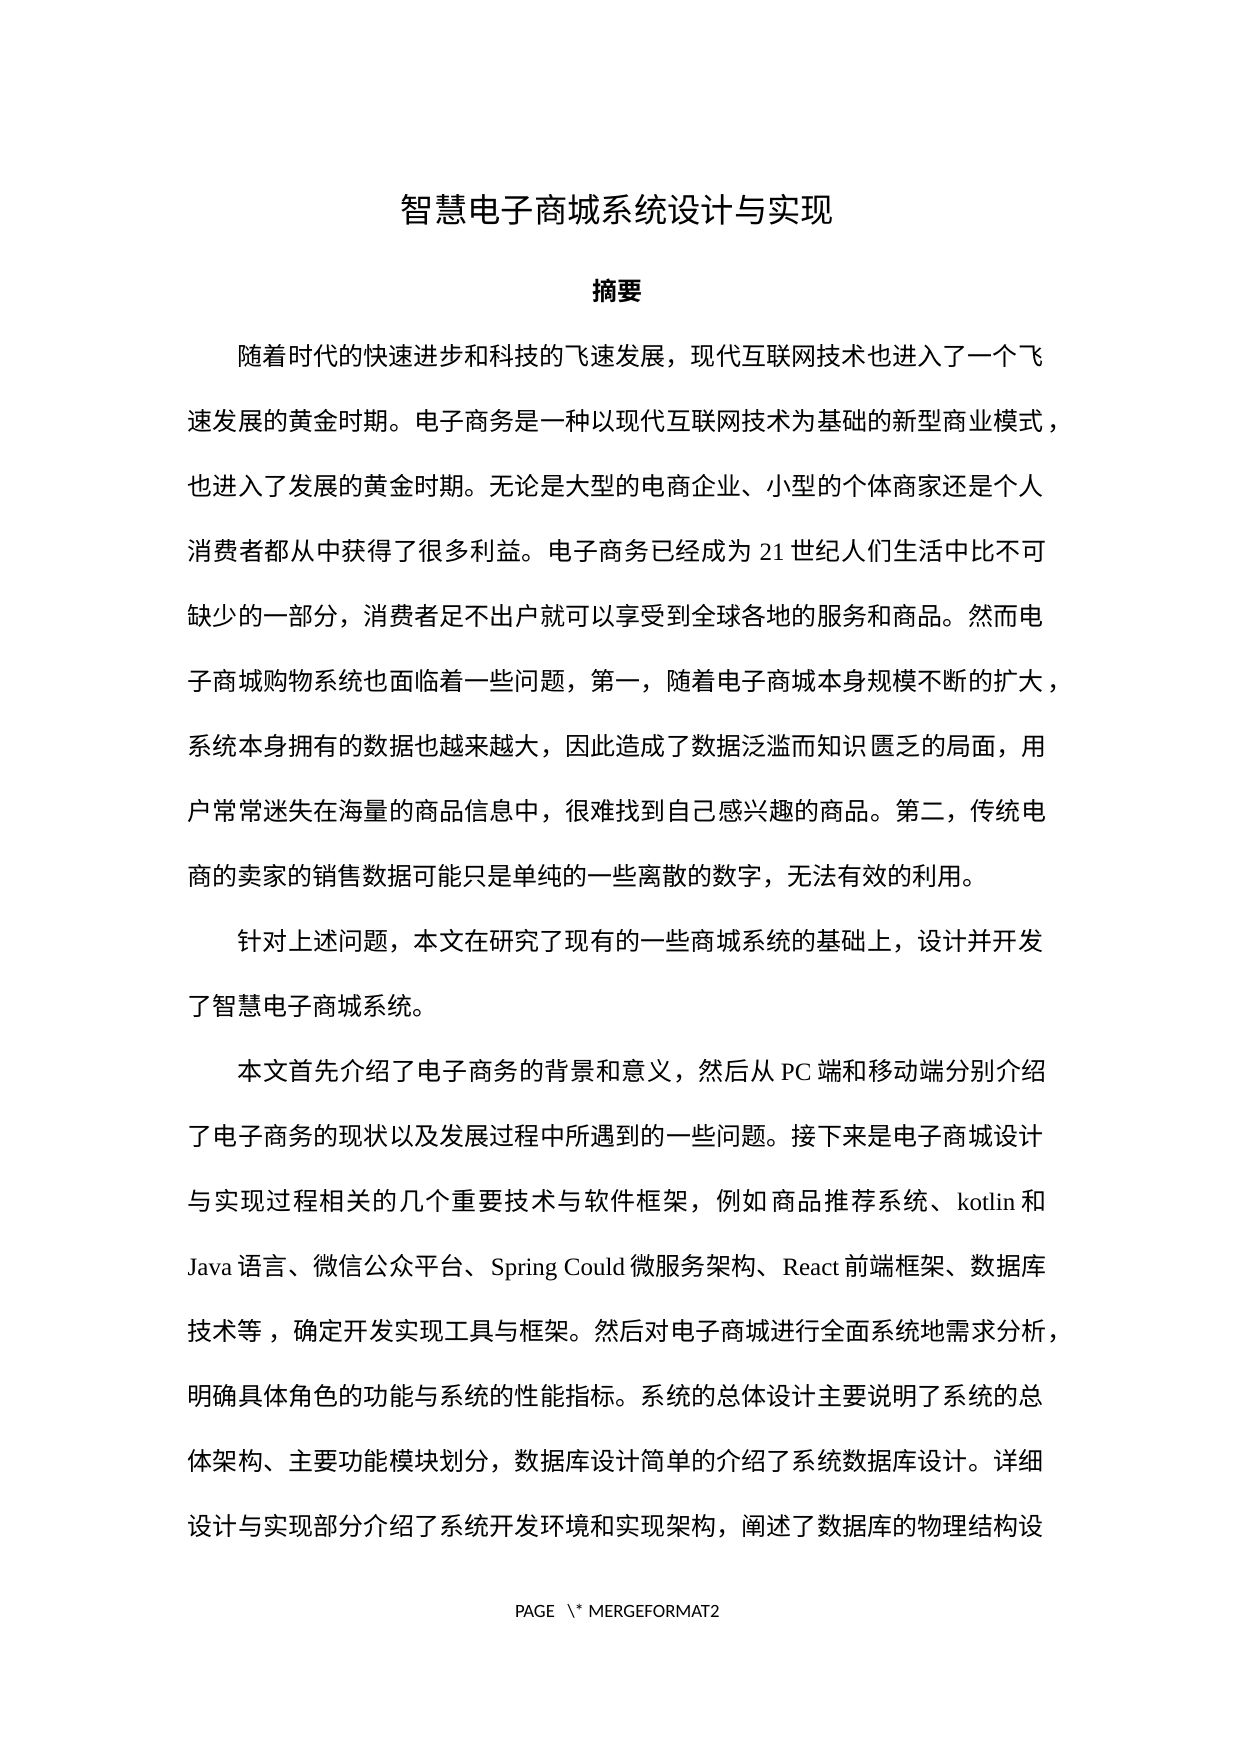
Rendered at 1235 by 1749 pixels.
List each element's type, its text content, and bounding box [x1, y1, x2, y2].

text 针对上述问题，本文在研究了现有的一些商城系统的基础上，设计并开发了智慧电子商城系统。 [187, 907, 1047, 1037]
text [187, 1037, 1047, 1557]
text 随着时代的快速进步和科技的飞速发展，现代互联网技术也进入了一个飞速发展的黄金时期。电子商务是一种以现代互联网技术为基础的新型商业模式，也进入了发展的黄金时期。无论是大型的电商企业、小型的个体商家还是个人消费者都从中获得了很多利益。电子商务已经成为21世纪人们生活中比不可缺少的一部分，消费者足不出户就可以享受到全球各地的服务和商品。然而电子商城购物系统也面临着一些问题，第一，随着电子商城本身规模不断的扩大，系统本身拥有的数据也越来越大，因此造成了数据泛滥而知识匮乏的局面，用户常常迷失在海量的商品信息中，很难找到自己感兴趣的商品。第二，传统电商的卖家的销售数据可能只是单纯的一些离散的数字，无法有效的利用。 [187, 322, 1047, 907]
text 摘要 [187, 257, 1047, 322]
subtitle 智慧电子商城系统设计与实现 [187, 175, 1047, 240]
